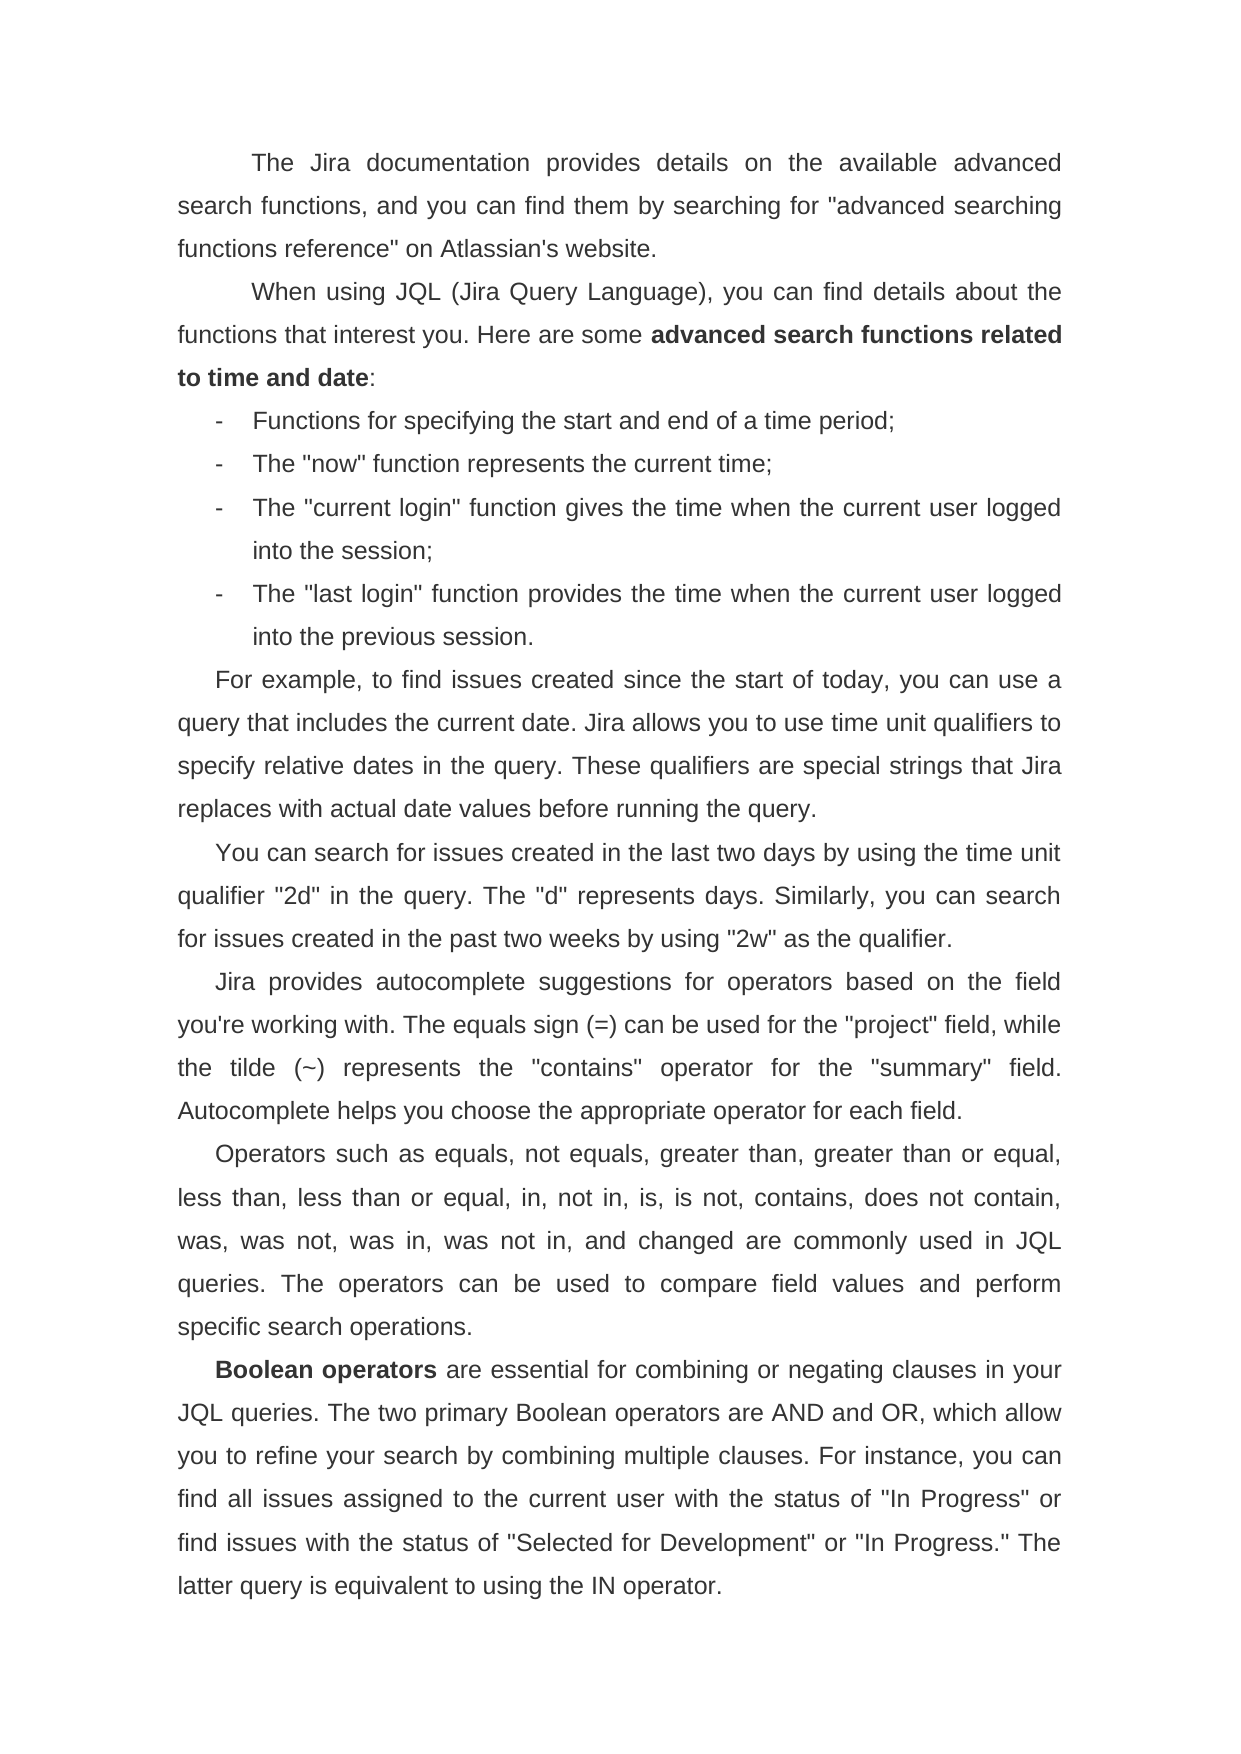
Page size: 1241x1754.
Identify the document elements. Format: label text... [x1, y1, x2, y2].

text You can search for issues created in the last two days by using the time unit qualifier "2d" in the query. The "d" represents days. Similarly, you can search for issues created in the past two weeks by using "2w" as the qualifier. [177, 838, 1063, 953]
text For example, to find issues created since the start of today, you can use a query that includes the current date. Jira allows you to use time unit qualifiers to specify relative dates in the query. These qualifiers are special strings that Jira replaces with actual date values before running the query. [177, 665, 1063, 823]
text Boolean operators are essential for combining or negating clauses in your JQL queries. The two primary Boolean operators are AND and OR, which allow you to refine your search by combining multiple clauses. For instance, you can find all issues assigned to the current user with the status of "In Progress" or find issues with the status of "Selected for Development" or "In Progress." The latter query is equivalent to using the IN operator. [177, 1355, 1063, 1599]
list Functions for specifying the start and end of a time period; [215, 406, 1063, 435]
text When using JQL (Jira Query Language), you can find details about the functions that interest you. Here are some advanced search functions related to time and date: [177, 277, 1063, 392]
list The "now" function represents the current time; [215, 449, 1063, 478]
text Jira provides autocomplete suggestions for operators based on the field you're working with. The equals sign (=) can be used for the "project" field, while the tilde (~) represents the "contains" operator for the "summary" field. Autocomplete helps you choose the appropriate operator for each field. [177, 967, 1063, 1125]
list The "last login" function provides the time when the current user logged into the previous session. [215, 579, 1063, 651]
text Operators such as equals, not equals, greater than, greater than or equal, less than, less than or equal, in, not in, is, is not, contains, does not contain, was, was not, was in, was not in, and changed are commonly used in JQL queries. The operators can be used to compare field values and perform specific search operations. [177, 1139, 1063, 1341]
text The Jira documentation provides details on the available advanced search functions, and you can find them by searching for "advanced searching functions reference" on Atlassian's website. [177, 148, 1063, 263]
list The "current login" function gives the time when the current user logged into the session; [215, 493, 1063, 564]
